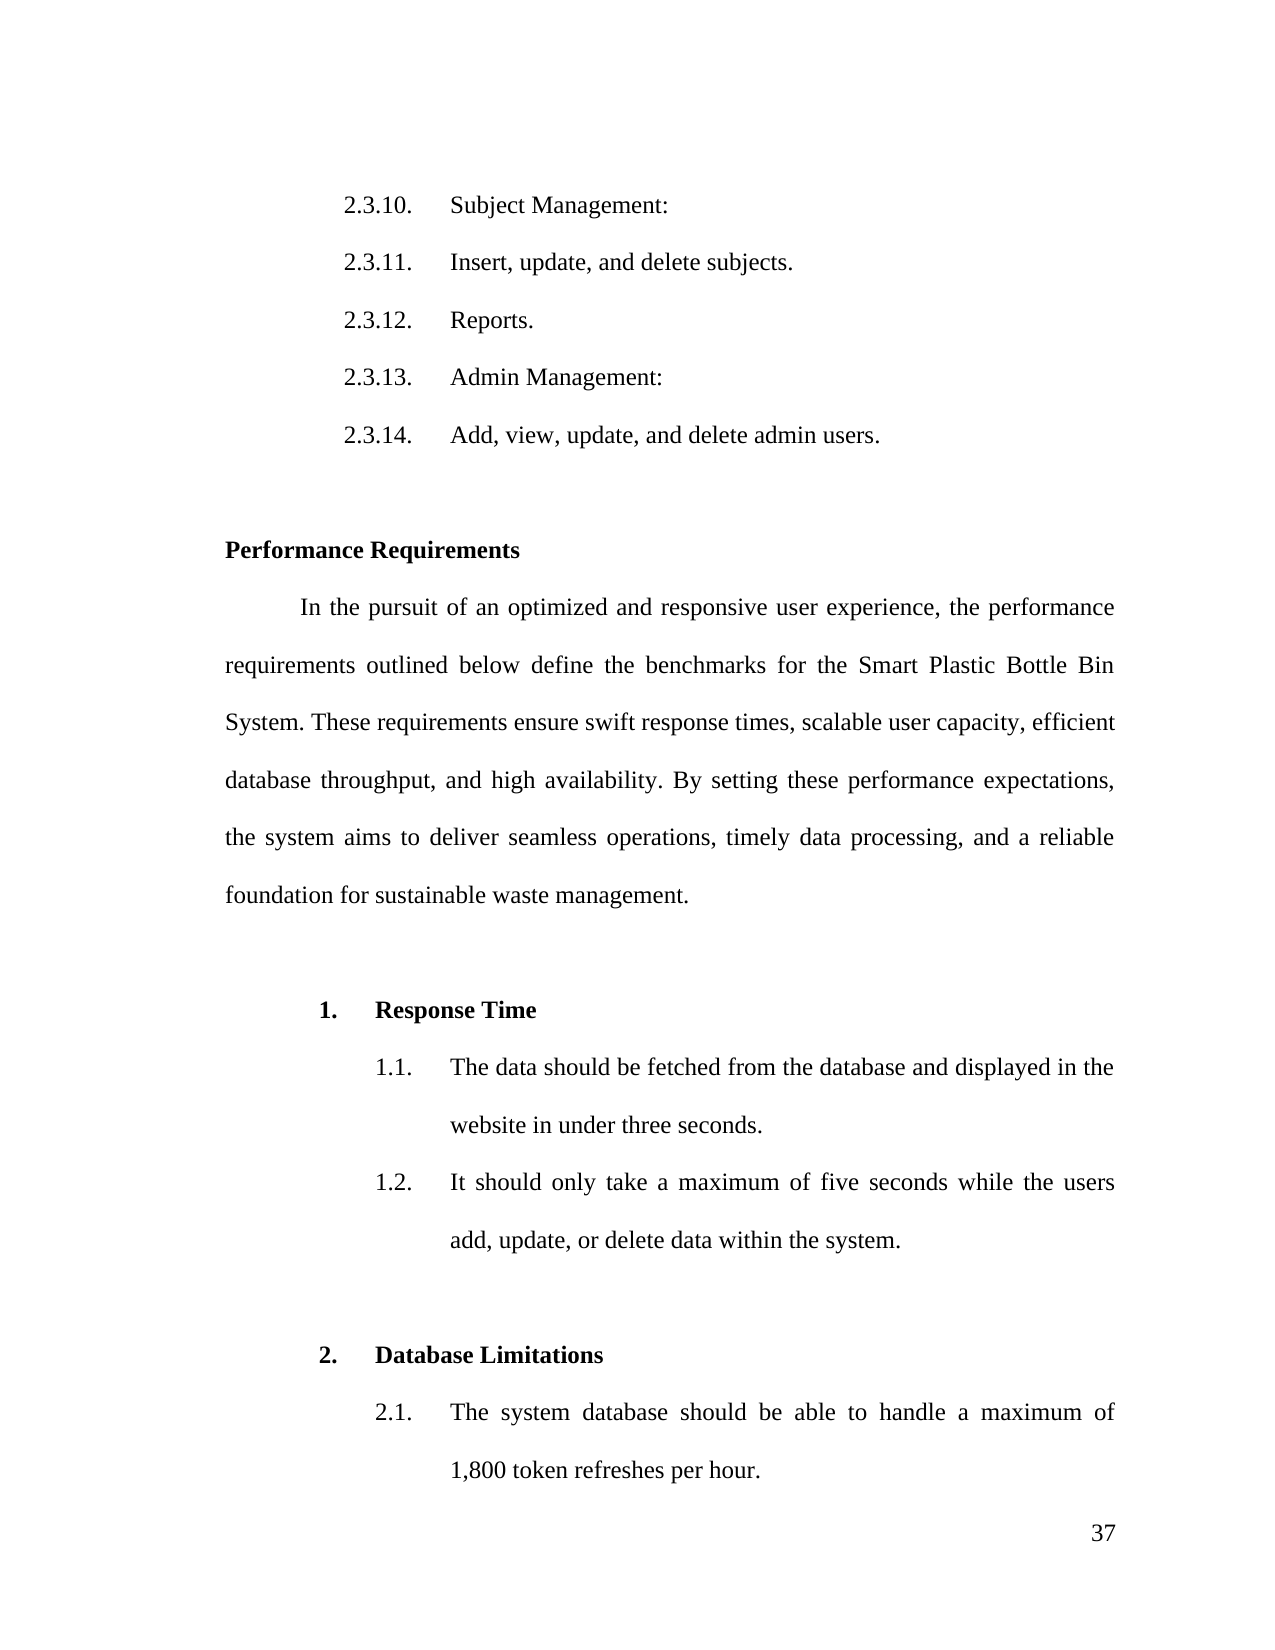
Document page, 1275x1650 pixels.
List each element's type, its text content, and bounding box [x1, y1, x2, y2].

list The data should be fetched from the database and displayed in the website in under three seconds. [412, 1052, 1116, 1139]
list Database Limitations [337, 1340, 1116, 1369]
list The system database should be able to handle a maximum of 1,800 token refreshes per hour. [412, 1397, 1116, 1484]
list Subject Management: [412, 190, 1116, 219]
list Add, view, update, and delete admin users. [412, 420, 1116, 449]
list Response Time [337, 995, 1116, 1024]
list Insert, update, and delete subjects. [412, 247, 1116, 276]
list Reports. [412, 305, 1116, 334]
text Performance Requirements [225, 535, 1116, 564]
text In the pursuit of an optimized and responsive user experience, the performance requirements outlined below define the benchmarks for the Smart Plastic Bottle Bin System. These requirements ensure swift response times, scalable user capacity, efficient database throughput, and high availability. By setting these performance expectations, the system aims to deliver seamless operations, timely data processing, and a reliable foundation for sustainable waste management. [225, 592, 1116, 909]
list Admin Management: [412, 362, 1116, 391]
list It should only take a maximum of five seconds while the users add, update, or delete data within the system. [412, 1167, 1116, 1254]
